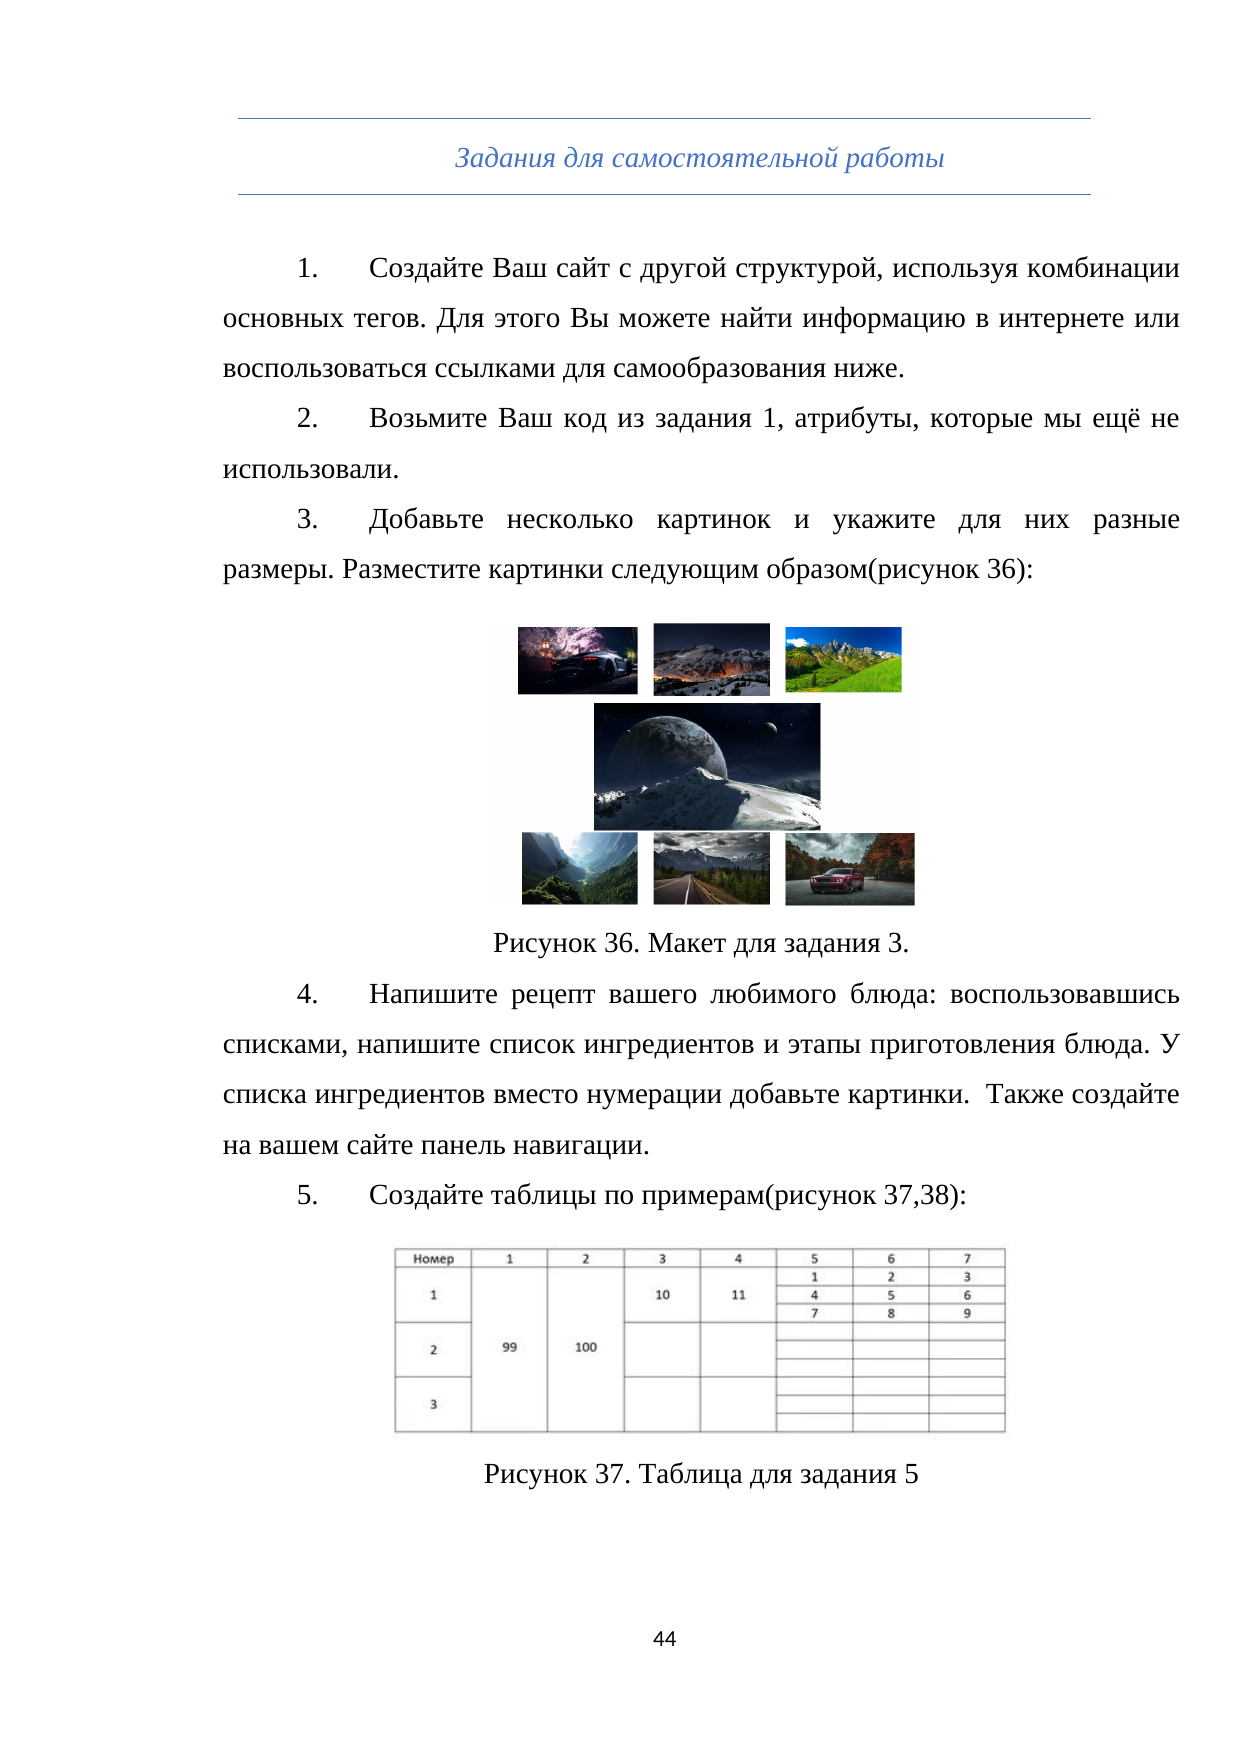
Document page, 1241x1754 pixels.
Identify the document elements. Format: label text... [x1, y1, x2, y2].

list Создайте таблицы по примерам(рисунок 37,38): [223, 1177, 1181, 1211]
list Добавьте несколько картинок и укажите для них разные размеры. Разместите картинки следующим образом(рисунок 36): [223, 501, 1181, 585]
list Напишите рецепт вашего любимого блюда: воспользовавшись списками, напишите список ингредиентов и этапы приготовления блюда. У списка ингредиентов вместо нумерации добавьте картинки. Также создайте на вашем сайте панель навигации. [223, 976, 1181, 1160]
text Рисунок 36. Макет для задания 3. [148, 926, 1181, 959]
text Рисунок 37. Таблица для задания 5 [148, 1456, 1181, 1490]
list Создайте Ваш сайт с другой структурой, используя комбинации основных тегов. Для этого Вы можете найти информацию в интернете или воспользоваться ссылками для самообразования ниже. [223, 250, 1181, 384]
list Возьмите Ваш код из задания 1, атрибуты, которые мы ещё не использовали. [223, 401, 1181, 484]
text Задания для самостоятельной работы [238, 119, 1091, 194]
picture [392, 1244, 1011, 1440]
picture [483, 618, 920, 909]
